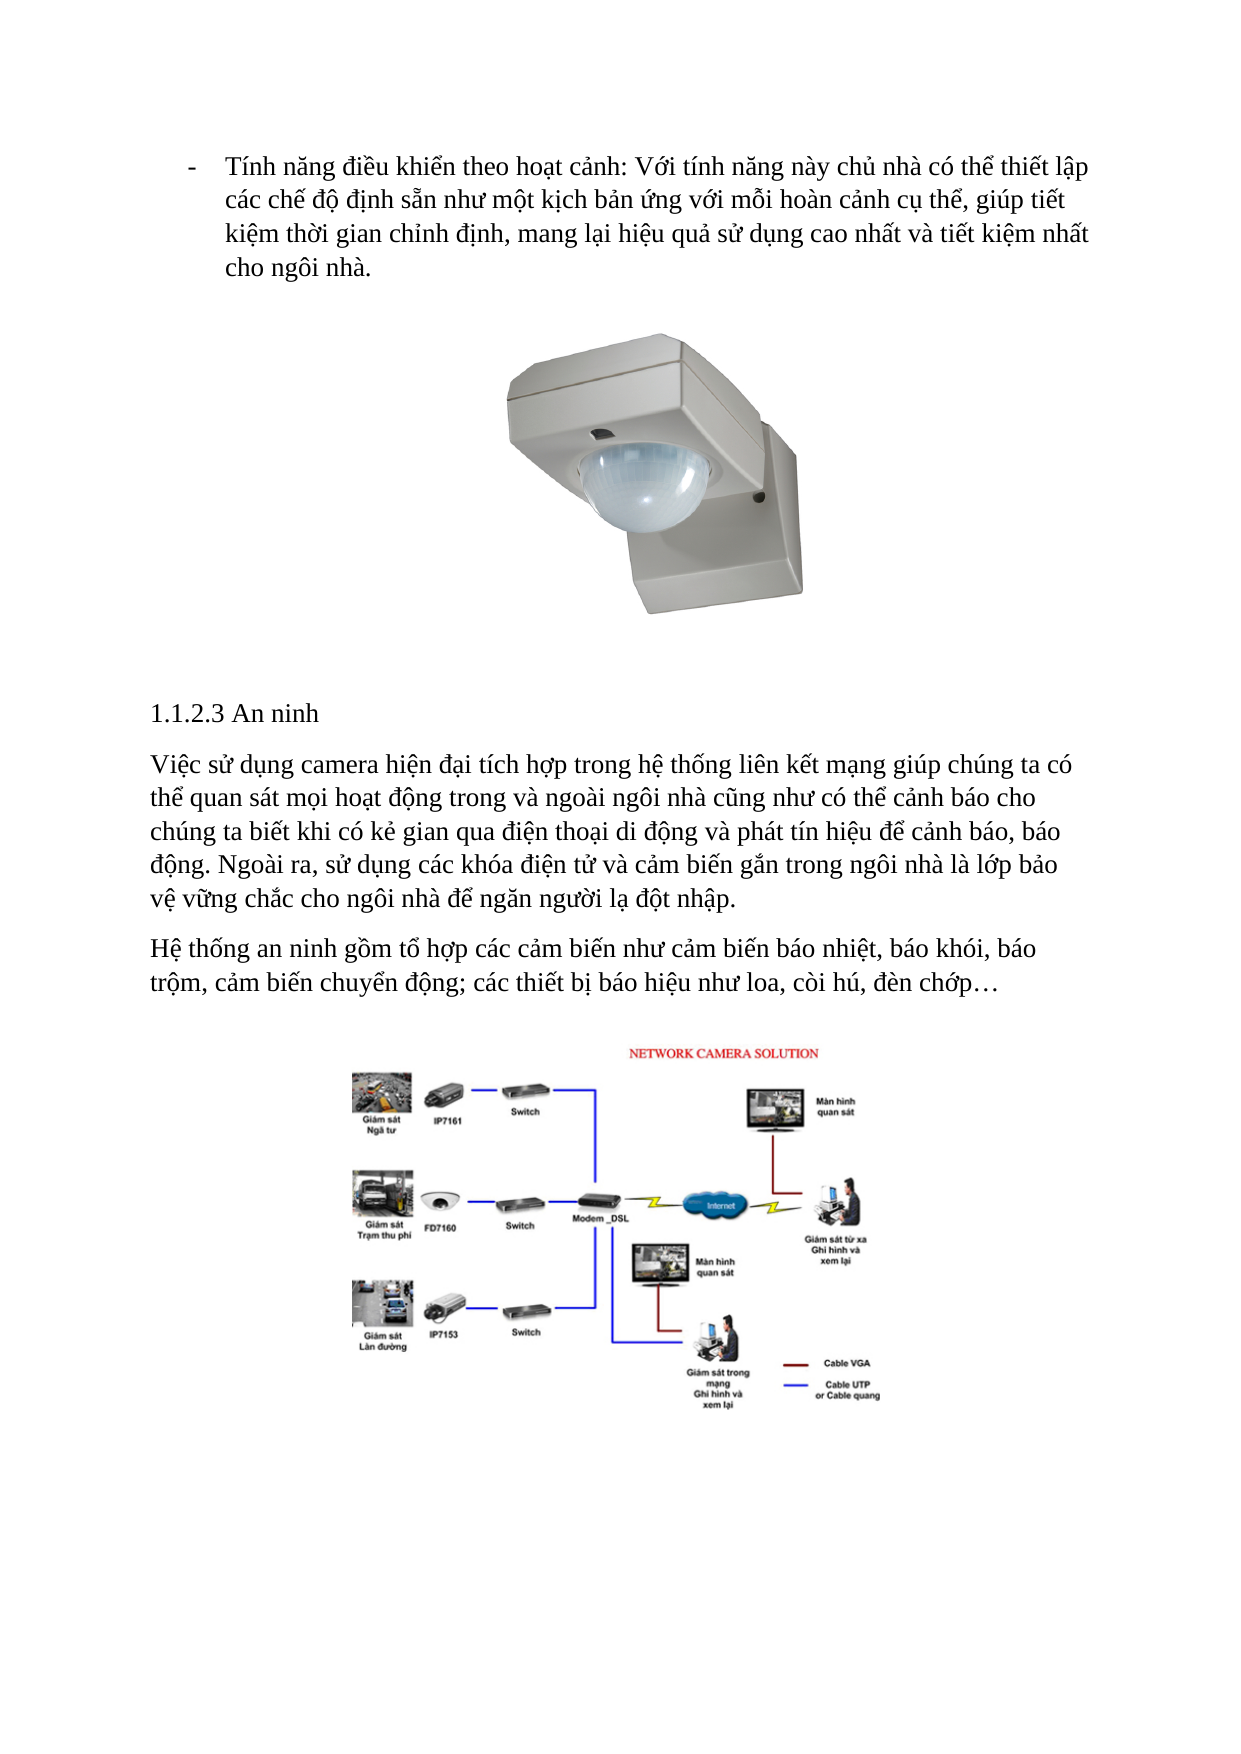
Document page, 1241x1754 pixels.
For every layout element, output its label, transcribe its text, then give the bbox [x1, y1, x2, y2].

picture [494, 321, 815, 626]
text Việc sử dụng camera hiện đại tích hợp trong hệ thống liên kết mạng giúp chúng ta có thể quan sát mọi hoạt động trong và ngoài ngôi nhà cũng như có thể cảnh báo cho chúng ta biết khi có kẻ gian qua điện thoại di động và phát tín hiệu để cảnh báo, báo động. Ngoài ra, sử dụng các khóa điện tử và cảm biến gắn trong ngôi nhà là lớp bảo vệ vững chắc cho ngôi nhà để ngăn người lạ đột nhập. [150, 748, 1090, 913]
text Hệ thống an ninh gồm tổ hợp các cảm biến như cảm biến báo nhiệt, báo khói, báo trộm, cảm biến chuyển động; các thiết bị báo hiệu như loa, còi hú, đèn chớp… [150, 932, 1090, 997]
text 1.1.2.3 An ninh [150, 697, 1090, 729]
list Tính năng điều khiển theo hoạt cảnh: Với tính năng này chủ nhà có thể thiết lập các chế độ định sẵn như một kịch bản ứng với mỗi hoàn cảnh cụ thể, giúp tiết kiệm thời gian chỉnh định, mang lại hiệu quả sử dụng cao nhất và tiết kiệm nhất cho ngôi nhà. [187, 150, 1090, 282]
picture [351, 1043, 883, 1412]
